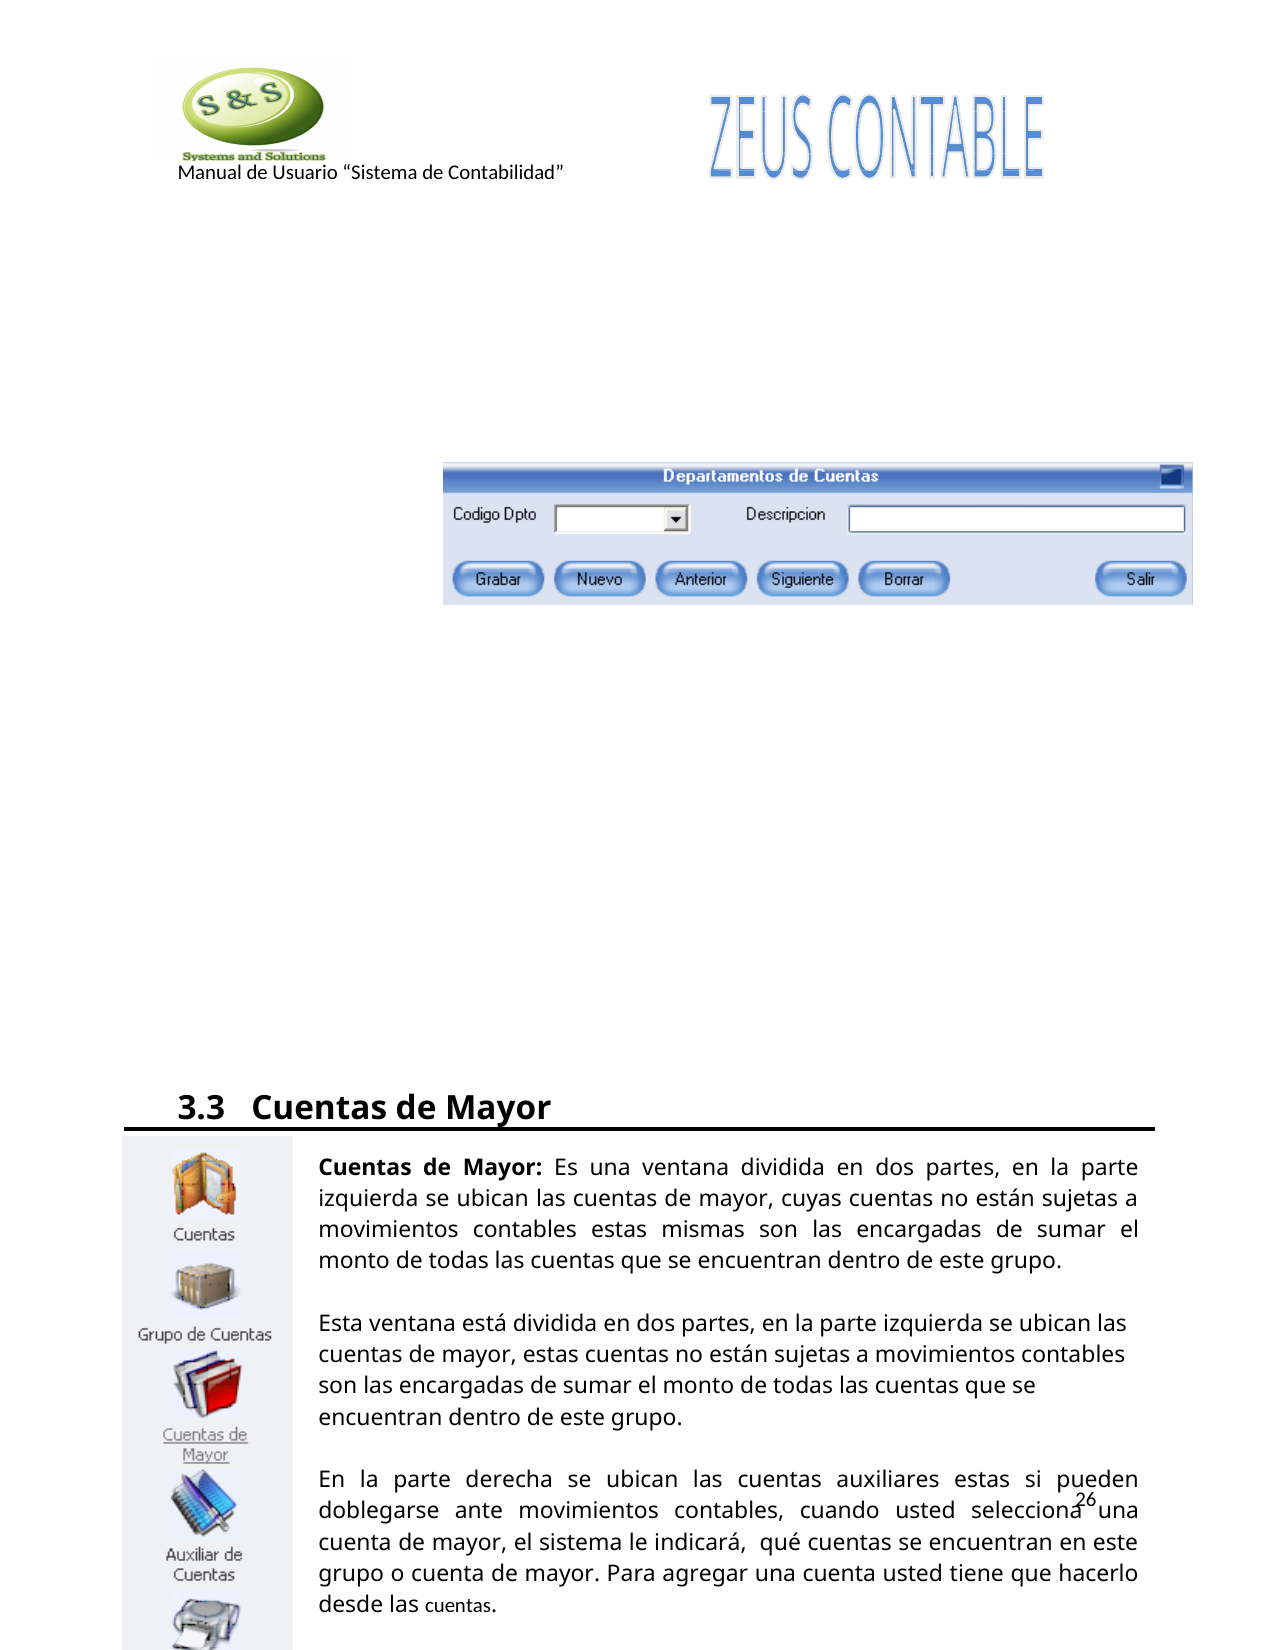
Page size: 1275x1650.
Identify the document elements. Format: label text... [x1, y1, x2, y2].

text 3.3 Cuentas de Mayor [177, 1084, 1098, 1127]
picture [443, 462, 1193, 605]
picture [122, 1136, 293, 1650]
picture [155, 61, 348, 161]
